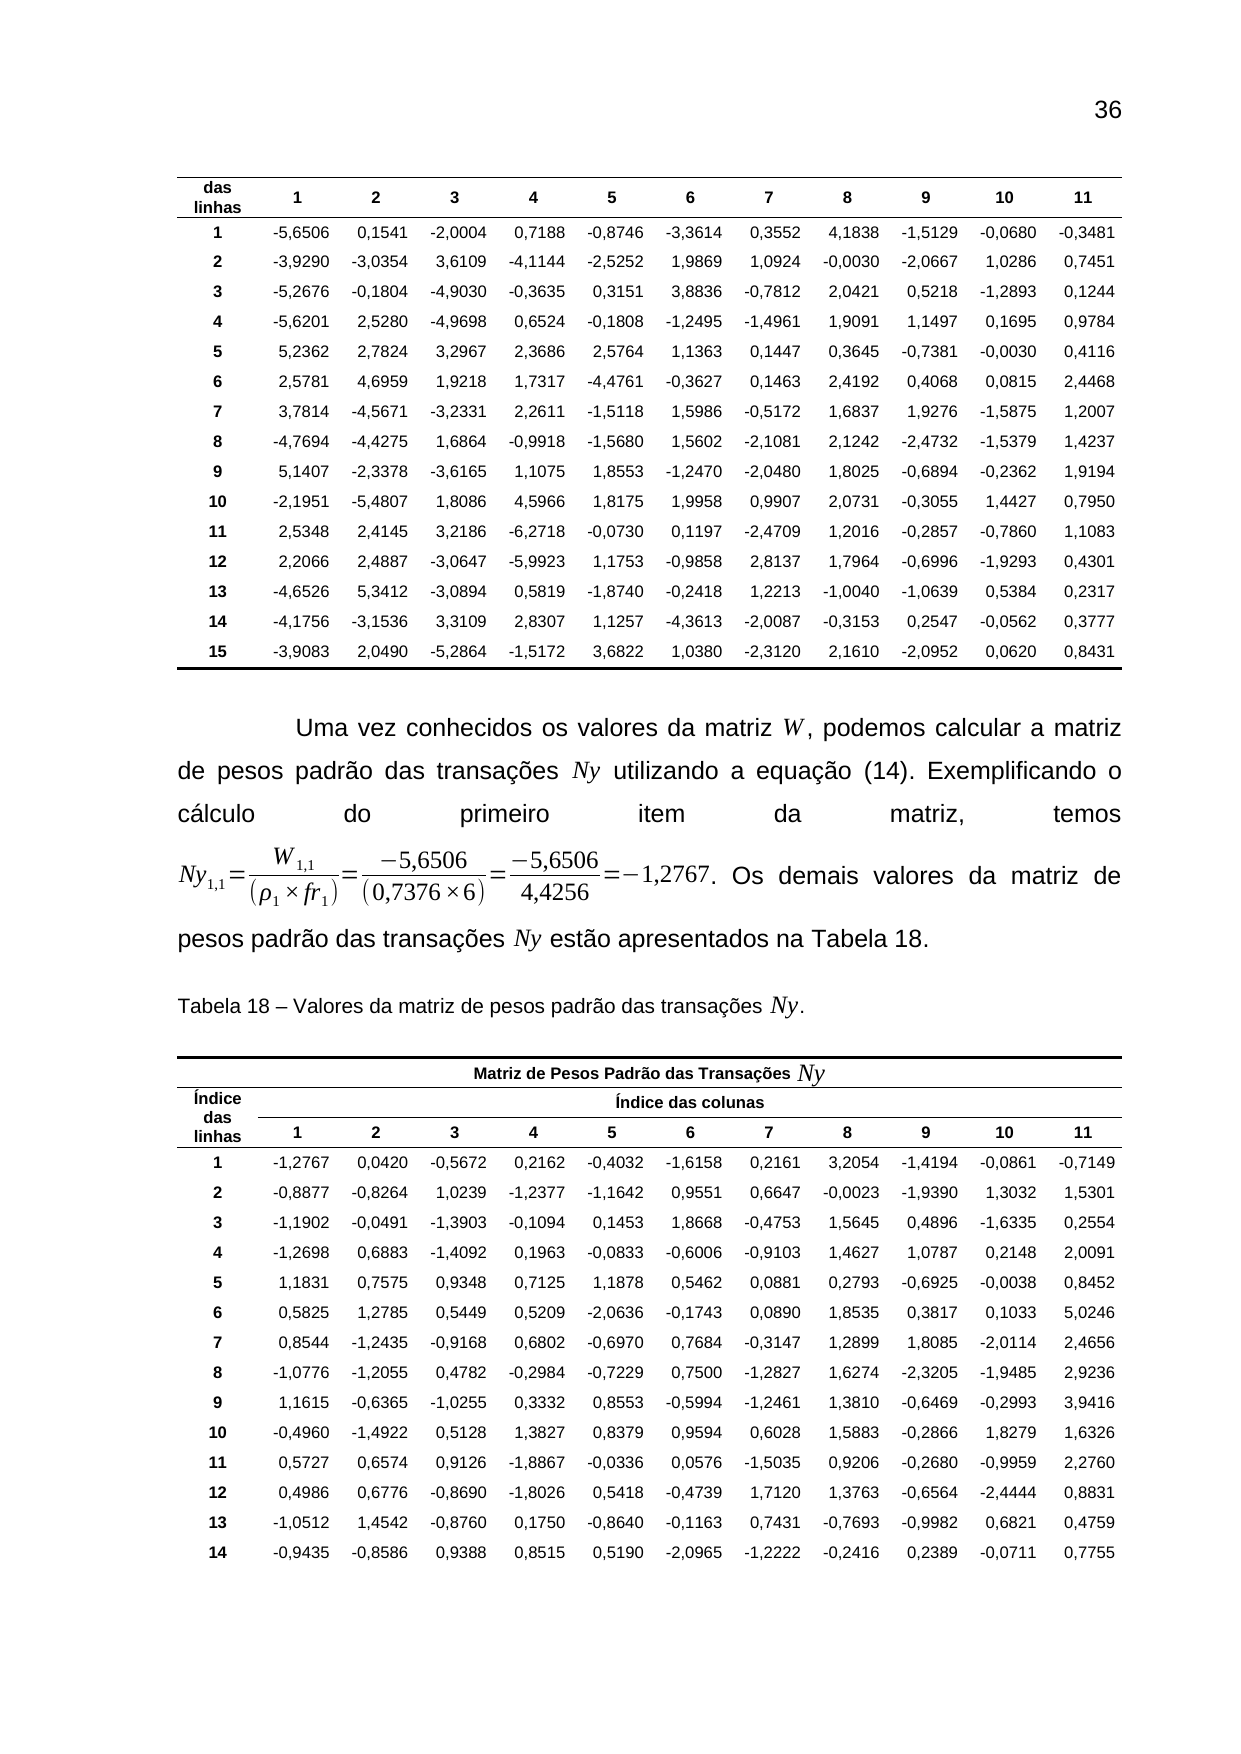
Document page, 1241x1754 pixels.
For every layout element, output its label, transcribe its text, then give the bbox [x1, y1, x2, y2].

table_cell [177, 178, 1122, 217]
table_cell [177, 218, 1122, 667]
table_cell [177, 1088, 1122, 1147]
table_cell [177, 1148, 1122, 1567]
text Uma vez conhecidos os valores da matriz , podemos calcular a matriz de pesos padrão das transações utilizando a equação (14). Exemplificando o cálculo do primeiro item da matriz, temos . Os demais valores da matriz de pesos padrão das transações estão apresentados na Tabela 18. [177, 713, 1122, 952]
text Tabela – Valores da matriz de pesos padrão das transações . [177, 992, 1122, 1019]
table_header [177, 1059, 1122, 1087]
